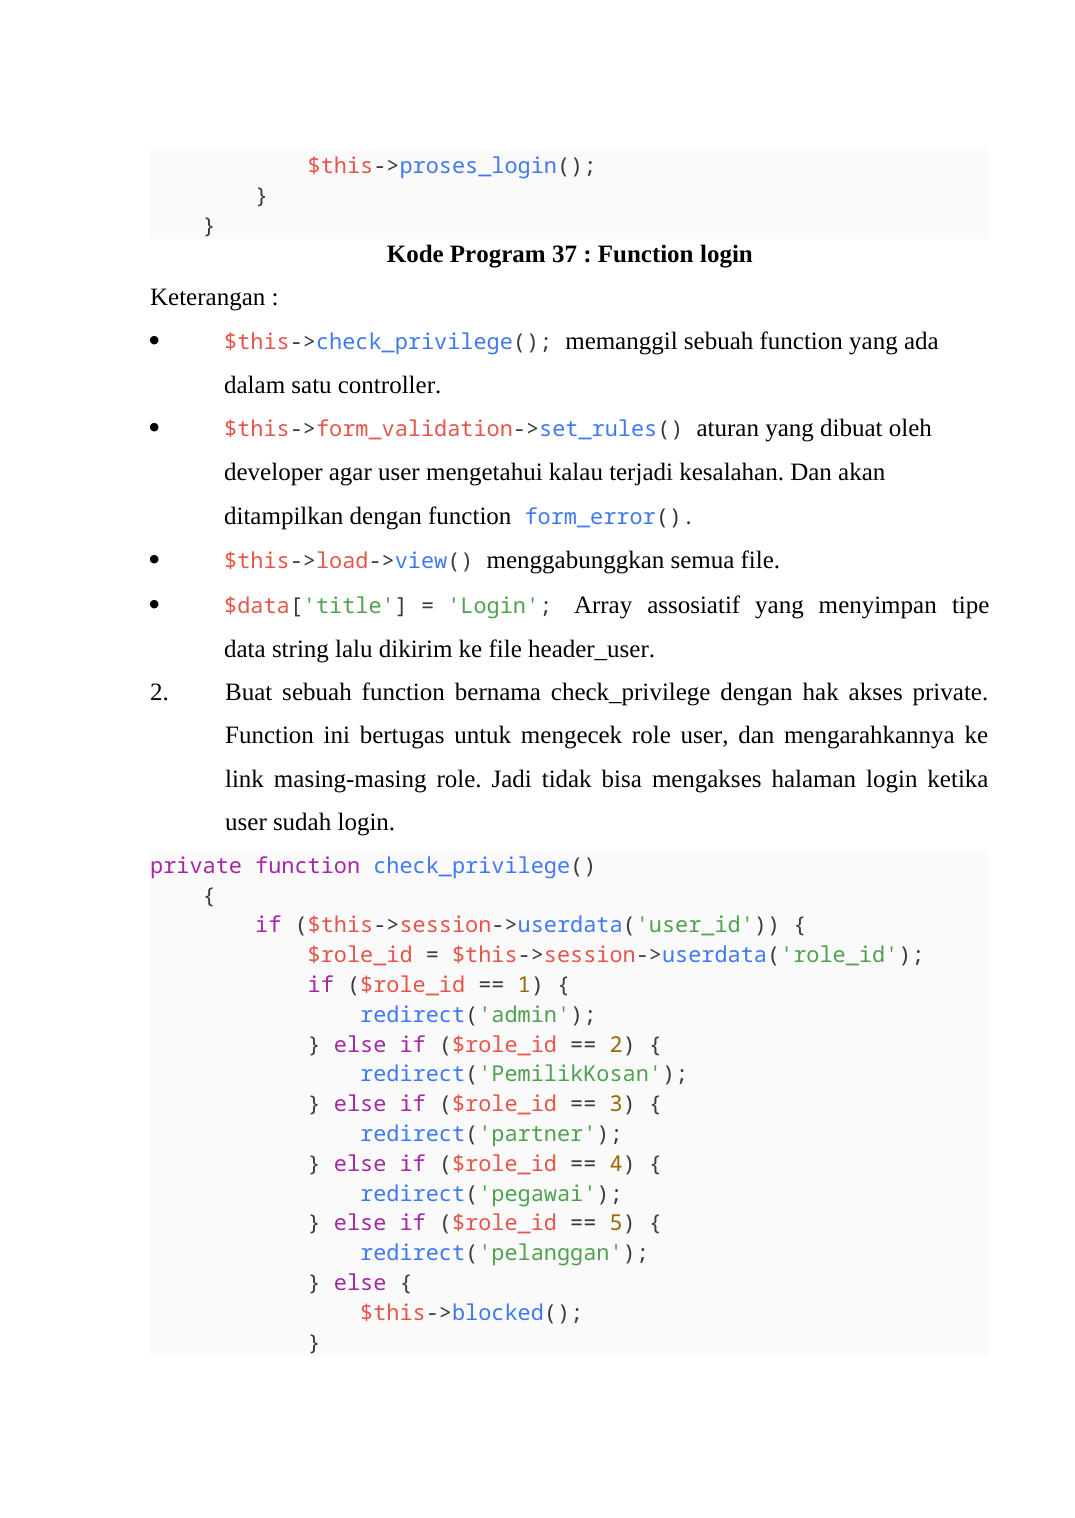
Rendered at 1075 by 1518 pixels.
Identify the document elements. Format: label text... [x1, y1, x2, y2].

text redirect('admin'); [150, 999, 989, 1029]
text redirect('pelanggan'); [150, 1237, 989, 1267]
text if ($this->session->userdata('user_id')) { [150, 909, 989, 939]
text } else if ($role_id == 5) { [150, 1207, 989, 1237]
text Kode Program 37 : Function login [150, 239, 989, 268]
text redirect('PemilikKosan'); [150, 1058, 989, 1088]
text } [150, 1327, 989, 1356]
text } else if ($role_id == 3) { [150, 1088, 989, 1118]
text } else if ($role_id == 2) { [150, 1029, 989, 1058]
text $this->proses_login(); [150, 150, 989, 180]
text $role_id = $this->session->userdata('role_id'); [150, 939, 989, 969]
text } [150, 209, 989, 239]
text } else { [150, 1267, 989, 1297]
text private function check_privilege() [150, 850, 989, 880]
text } else if ($role_id == 4) { [150, 1148, 989, 1178]
list $data['title'] = 'Login'; Array assosiatif yang menyimpan tipe data string lalu dikirim ke file header_user. [150, 590, 989, 663]
text if ($role_id == 1) { [150, 969, 989, 999]
text } [150, 180, 989, 209]
list Keterangan : [150, 282, 989, 311]
list $this->check_privilege(); memanggil sebuah function yang ada dalam satu controller. [150, 326, 989, 398]
list $this->form_validation->set_rules() aturan yang dibuat oleh developer agar user mengetahui kalau terjadi kesalahan. Dan akan ditampilkan dengan function form_error(). [150, 413, 989, 531]
text $this->blocked(); [150, 1297, 989, 1327]
list Buat sebuah function bernama check_privilege dengan hak akses private. Function ini bertugas untuk mengecek role user, dan mengarahkannya ke link masing-masing role. Jadi tidak bisa mengakses halaman login ketika user sudah login. [150, 677, 989, 836]
text redirect('pegawai'); [150, 1178, 989, 1207]
text redirect('partner'); [150, 1118, 989, 1148]
list $this->load->view() menggabunggkan semua file. [150, 545, 989, 575]
text { [150, 880, 989, 909]
